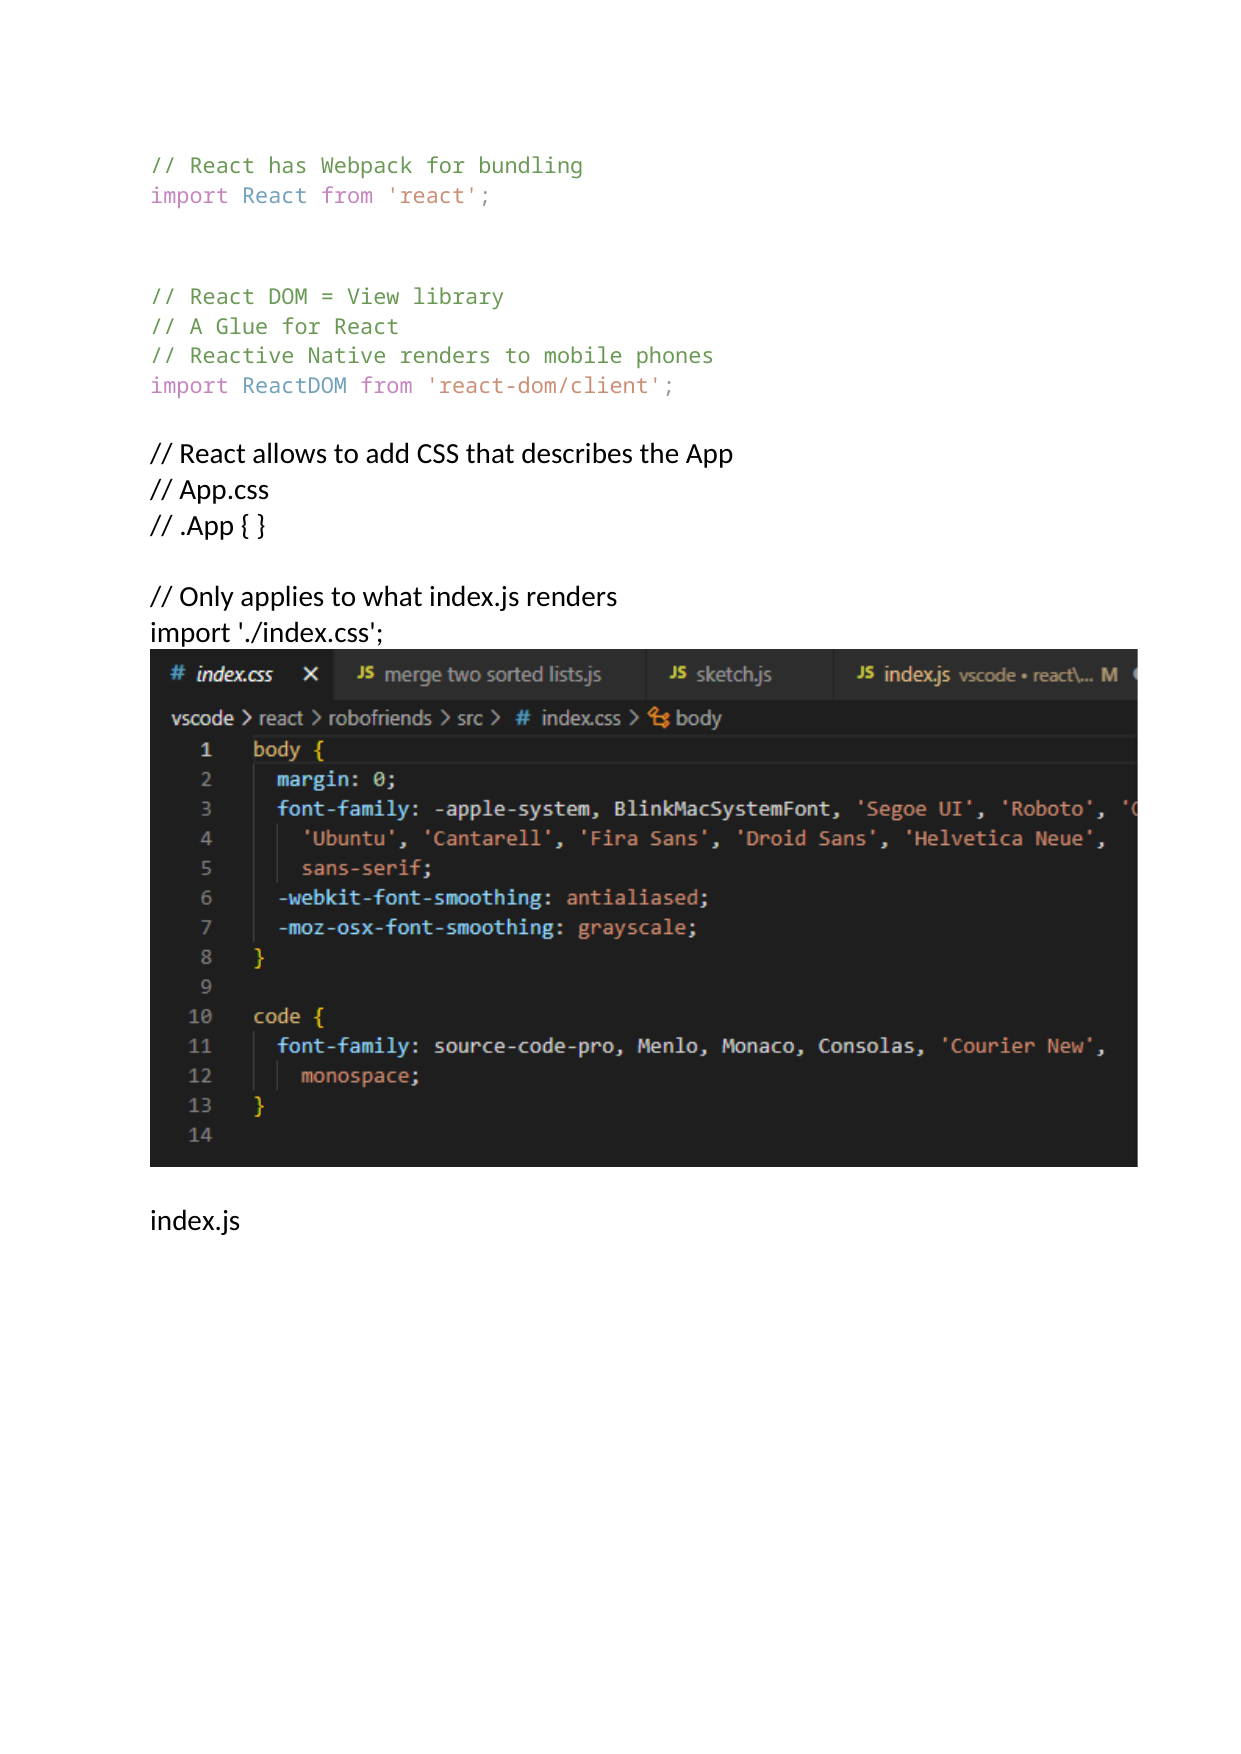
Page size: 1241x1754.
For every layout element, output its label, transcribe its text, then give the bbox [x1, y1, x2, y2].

text import React from 'react'; [150, 180, 1090, 209]
text // React DOM = View library [150, 281, 1090, 311]
text // Reactive Native renders to mobile phones [150, 340, 1090, 370]
text index.js [150, 1202, 1090, 1238]
text import './index.css'; [150, 614, 1090, 649]
text // A Glue for React [150, 311, 1090, 340]
text // Only applies to what index.js renders [150, 578, 1090, 614]
text // App.css [150, 471, 1090, 507]
picture [150, 649, 1138, 1167]
text import ReactDOM from 'react-dom/client'; [150, 370, 1090, 400]
text // .App { } [150, 507, 1090, 542]
text // React has Webpack for bundling [150, 150, 1090, 180]
text // React allows to add CSS that describes the App [150, 436, 1090, 471]
